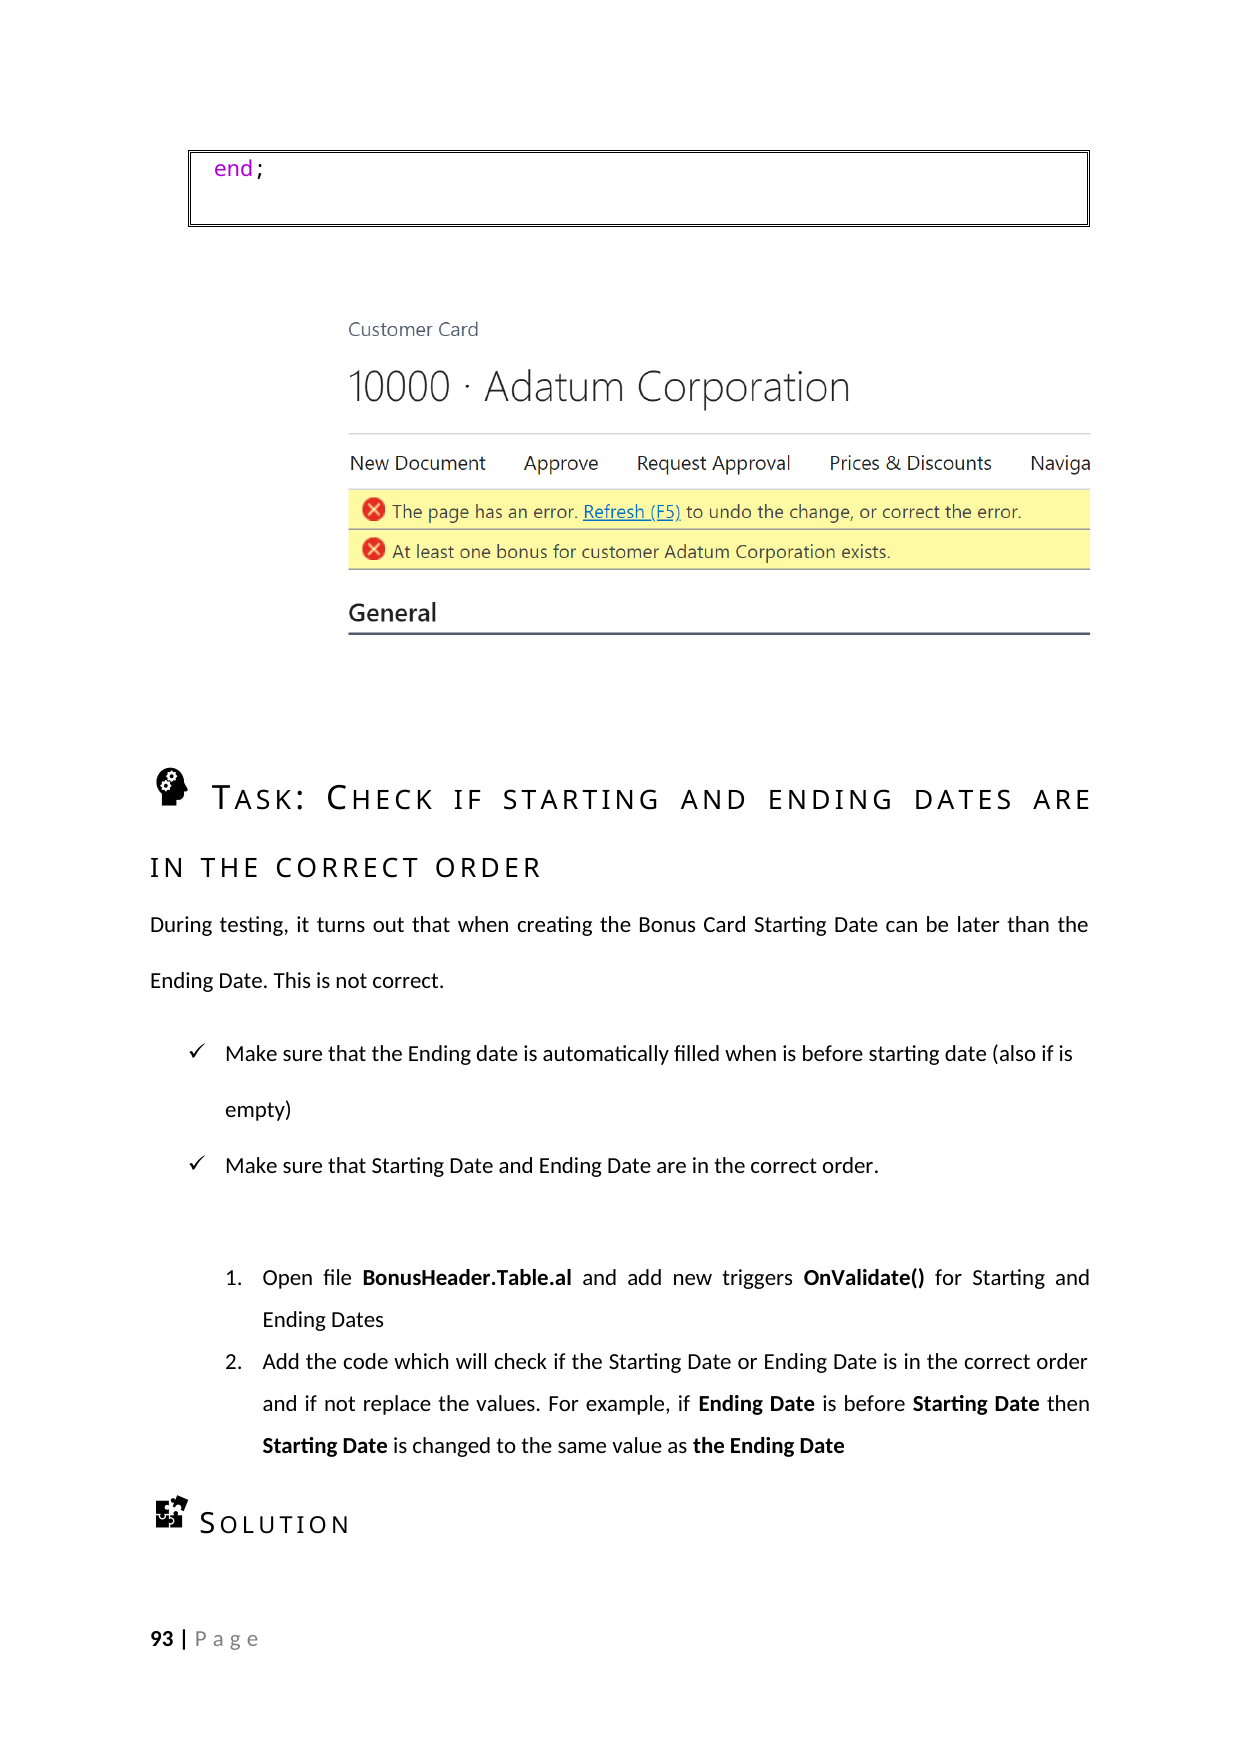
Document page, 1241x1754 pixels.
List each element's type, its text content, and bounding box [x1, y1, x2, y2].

picture [150, 1489, 194, 1534]
subtitle Task: Check if starting and ending dates are in the correct order [150, 766, 1090, 887]
list Add the code which will check if the Starting Date or Ending Date is in the correct order and if not replace the values. For example, if Ending Date is before Starting Date then Starting Date is changed to the same value as the Ending Date [225, 1347, 1090, 1459]
list Make sure that the Ending date is automatically filled when is before starting date (also if is empty) [187, 1039, 1090, 1123]
picture [150, 765, 194, 810]
list Open file BonusHeader.Table.al and add new triggers OnValidate() for Starting and Ending Dates [225, 1263, 1090, 1333]
text During testing, it turns out that when creating the Bonus Card Starting Date can be later than the Ending Date. This is not correct. [150, 910, 1090, 994]
picture [332, 285, 1091, 649]
list Make sure that Starting Date and Ending Date are in the correct order. [187, 1151, 1090, 1179]
text Solution [150, 1489, 1090, 1542]
